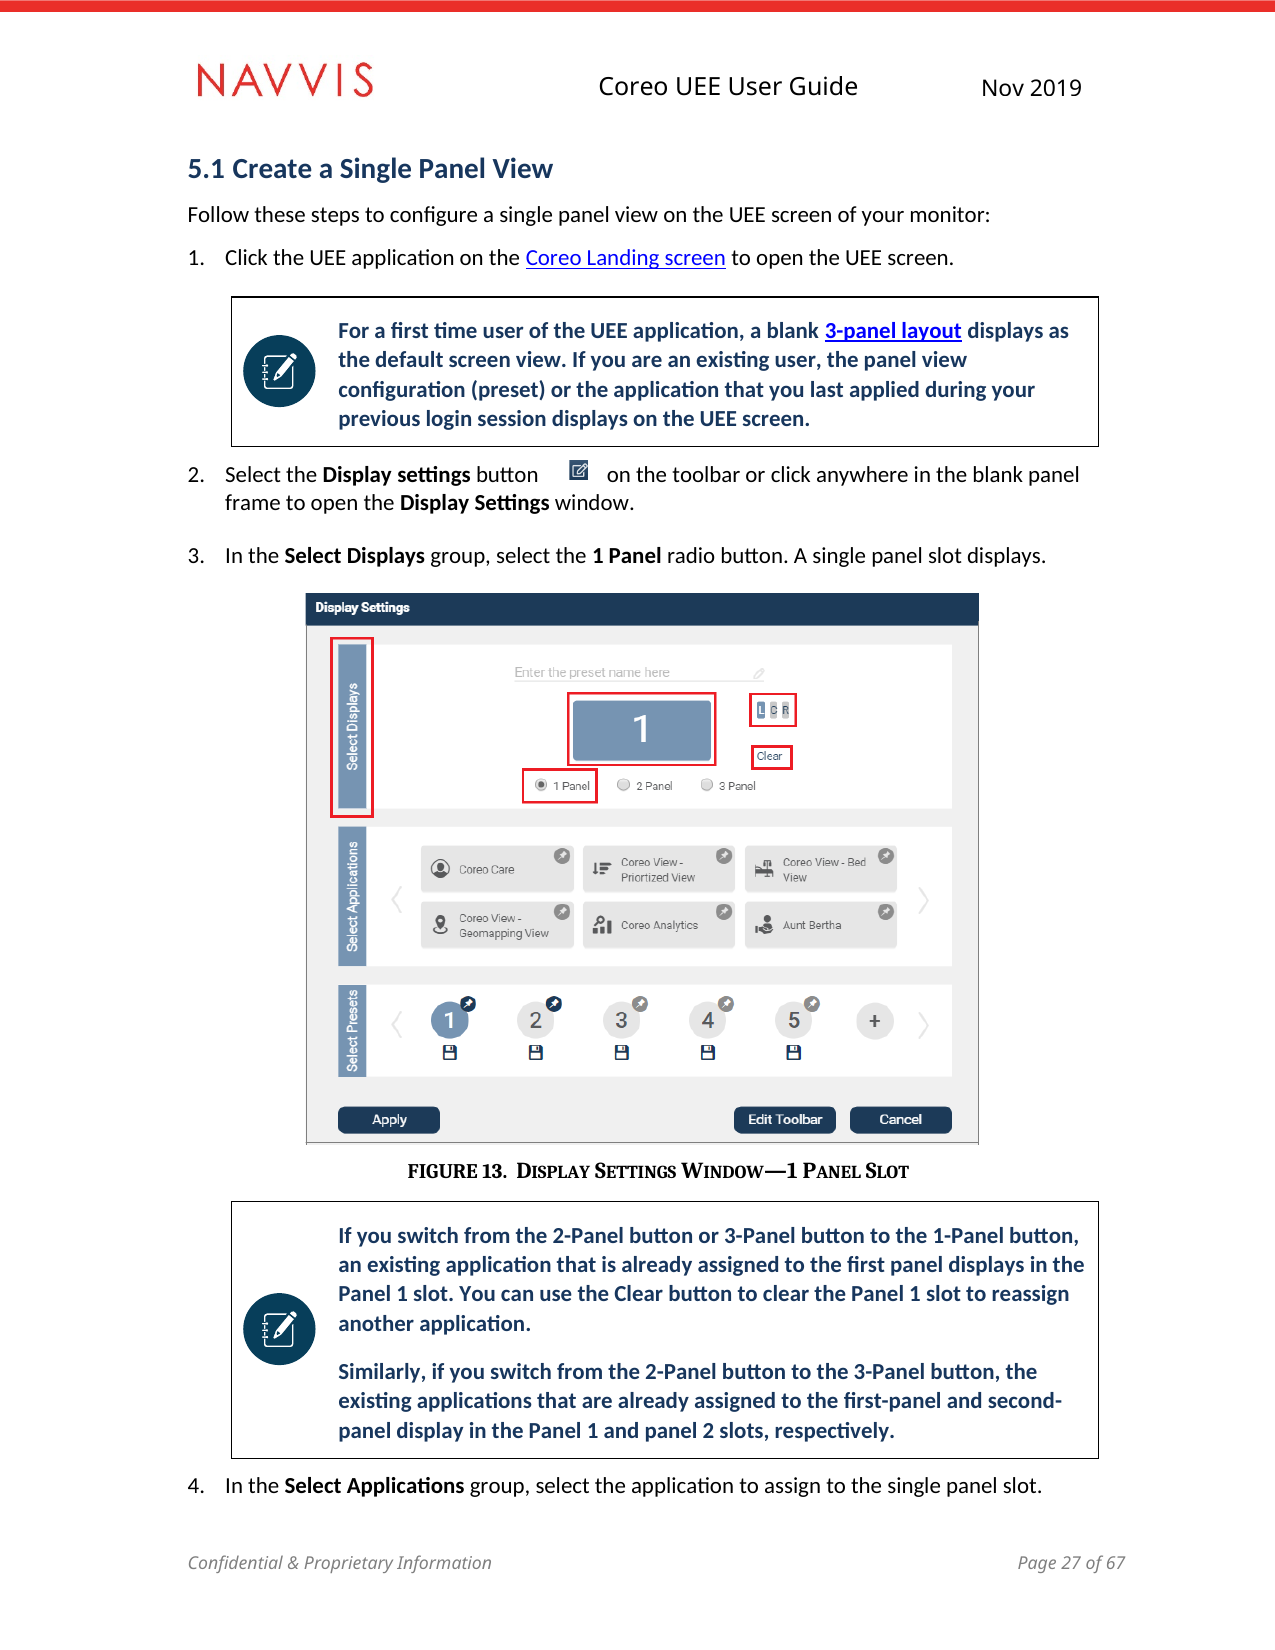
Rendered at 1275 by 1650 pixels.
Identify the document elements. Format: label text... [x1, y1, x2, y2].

text Display Settings Window—1 Panel Slot [229, 1158, 1087, 1185]
table_header If you switch from the 2-Panel button or 3-Panel button to the 1-Panel button, an existing application that is already assigned to the first panel displays in the Panel 1 slot. You can use the Clear button to clear the Panel 1 slot to reassign another application. Similarly, if you switch from the 2-Panel button to the 3-Panel button, the existing applications that are already assigned to the first-panel and second-panel display in the Panel 1 and panel 2 slots, respectively. [327, 1202, 1098, 1458]
text Follow these steps to configure a single panel view on the UEE screen of your monitor: [187, 200, 1087, 228]
picture [569, 460, 591, 483]
subtitle Create a Single Panel View [187, 150, 1087, 186]
table_header [232, 298, 327, 446]
list Click the UEE application on the Coreo Landing screen to open the UEE screen. [187, 243, 1087, 271]
table_header For a first time user of the UEE application, a blank 3-panel layout displays as the default screen view. If you are an existing user, the panel view configuration (preset) or the application that you last applied during your previous login session displays on the UEE screen. [327, 298, 1098, 446]
picture [305, 593, 981, 1146]
table_header [232, 1202, 327, 1458]
list Select the Display settings button on the toolbar or click anywhere in the blank panel frame to open the Display Settings window. [187, 460, 1087, 516]
list In the Select Applications group, select the application to assign to the single panel slot. [187, 1471, 1087, 1499]
list In the Select Displays group, select the 1 Panel radio button. A single panel slot displays. [187, 541, 1087, 569]
picture [187, 55, 383, 104]
